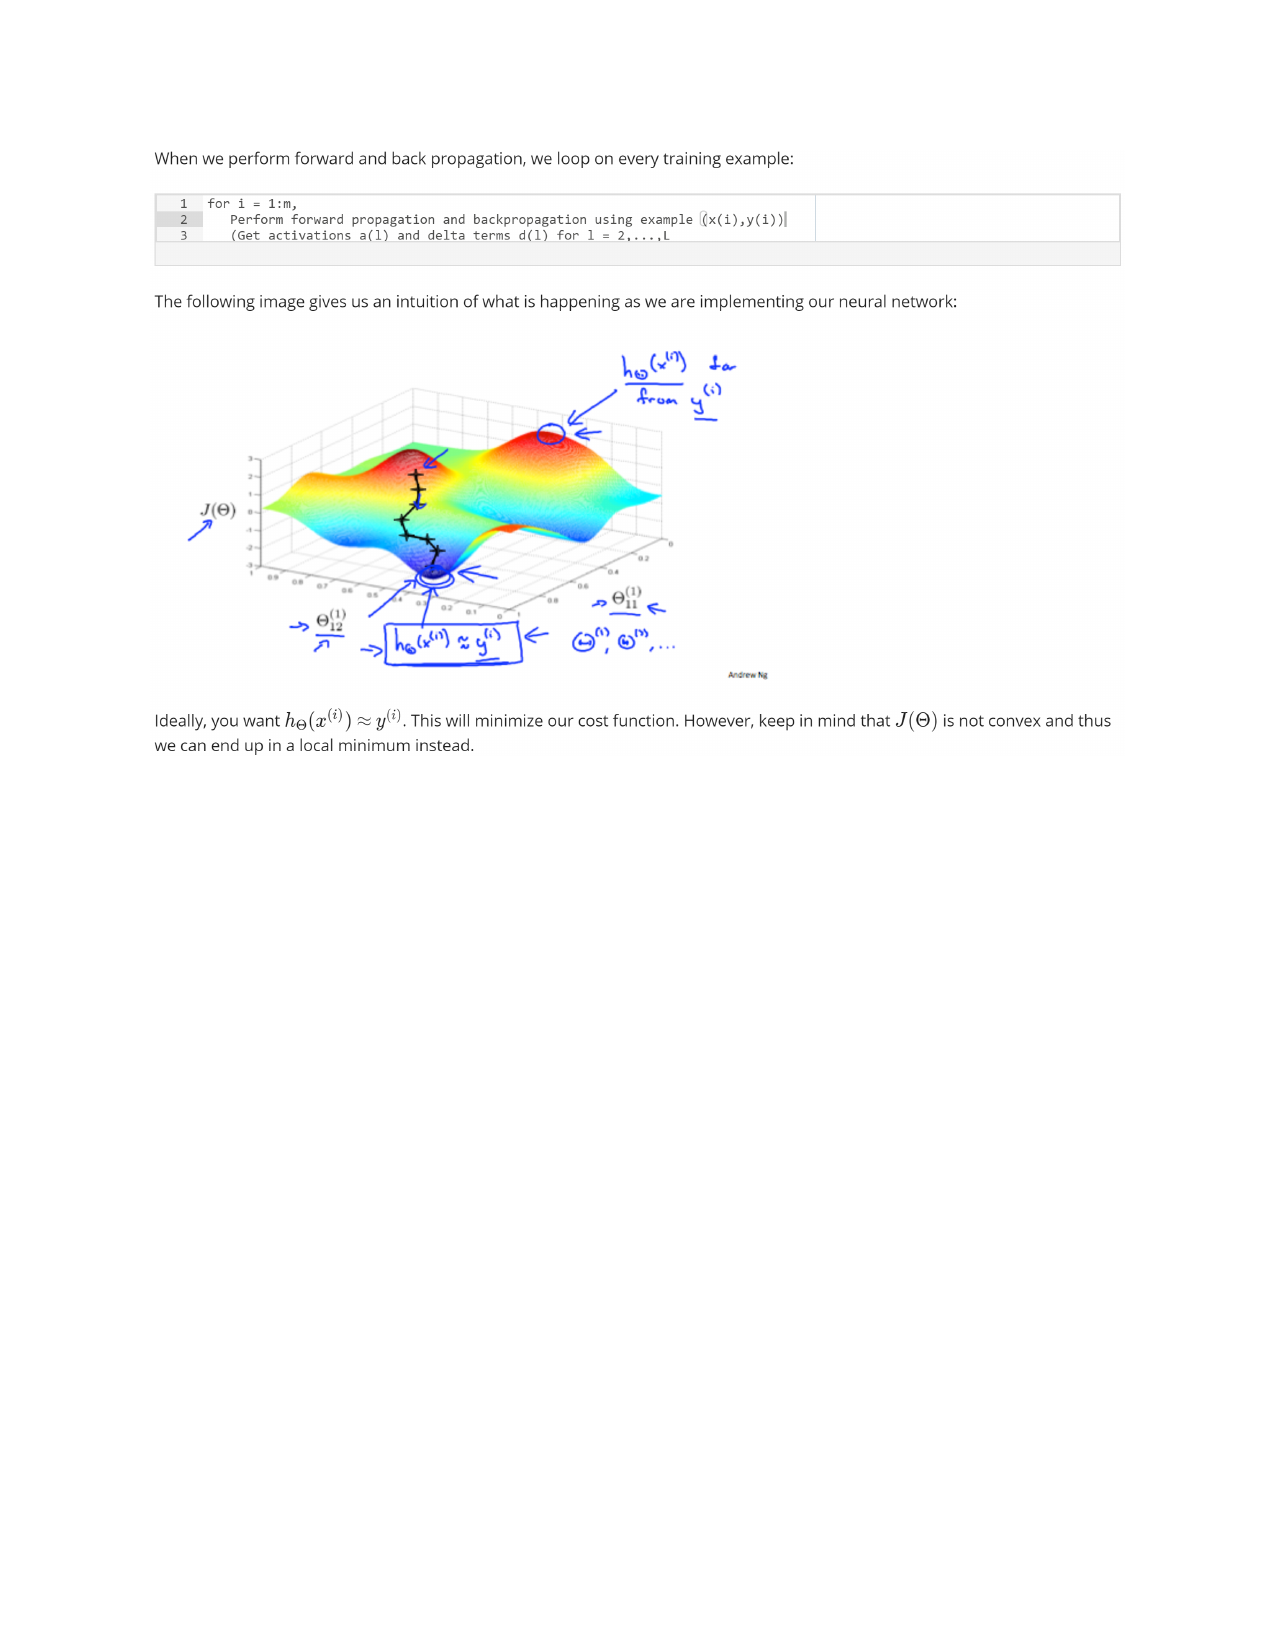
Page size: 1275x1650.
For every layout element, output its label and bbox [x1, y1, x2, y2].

picture [150, 150, 1125, 756]
